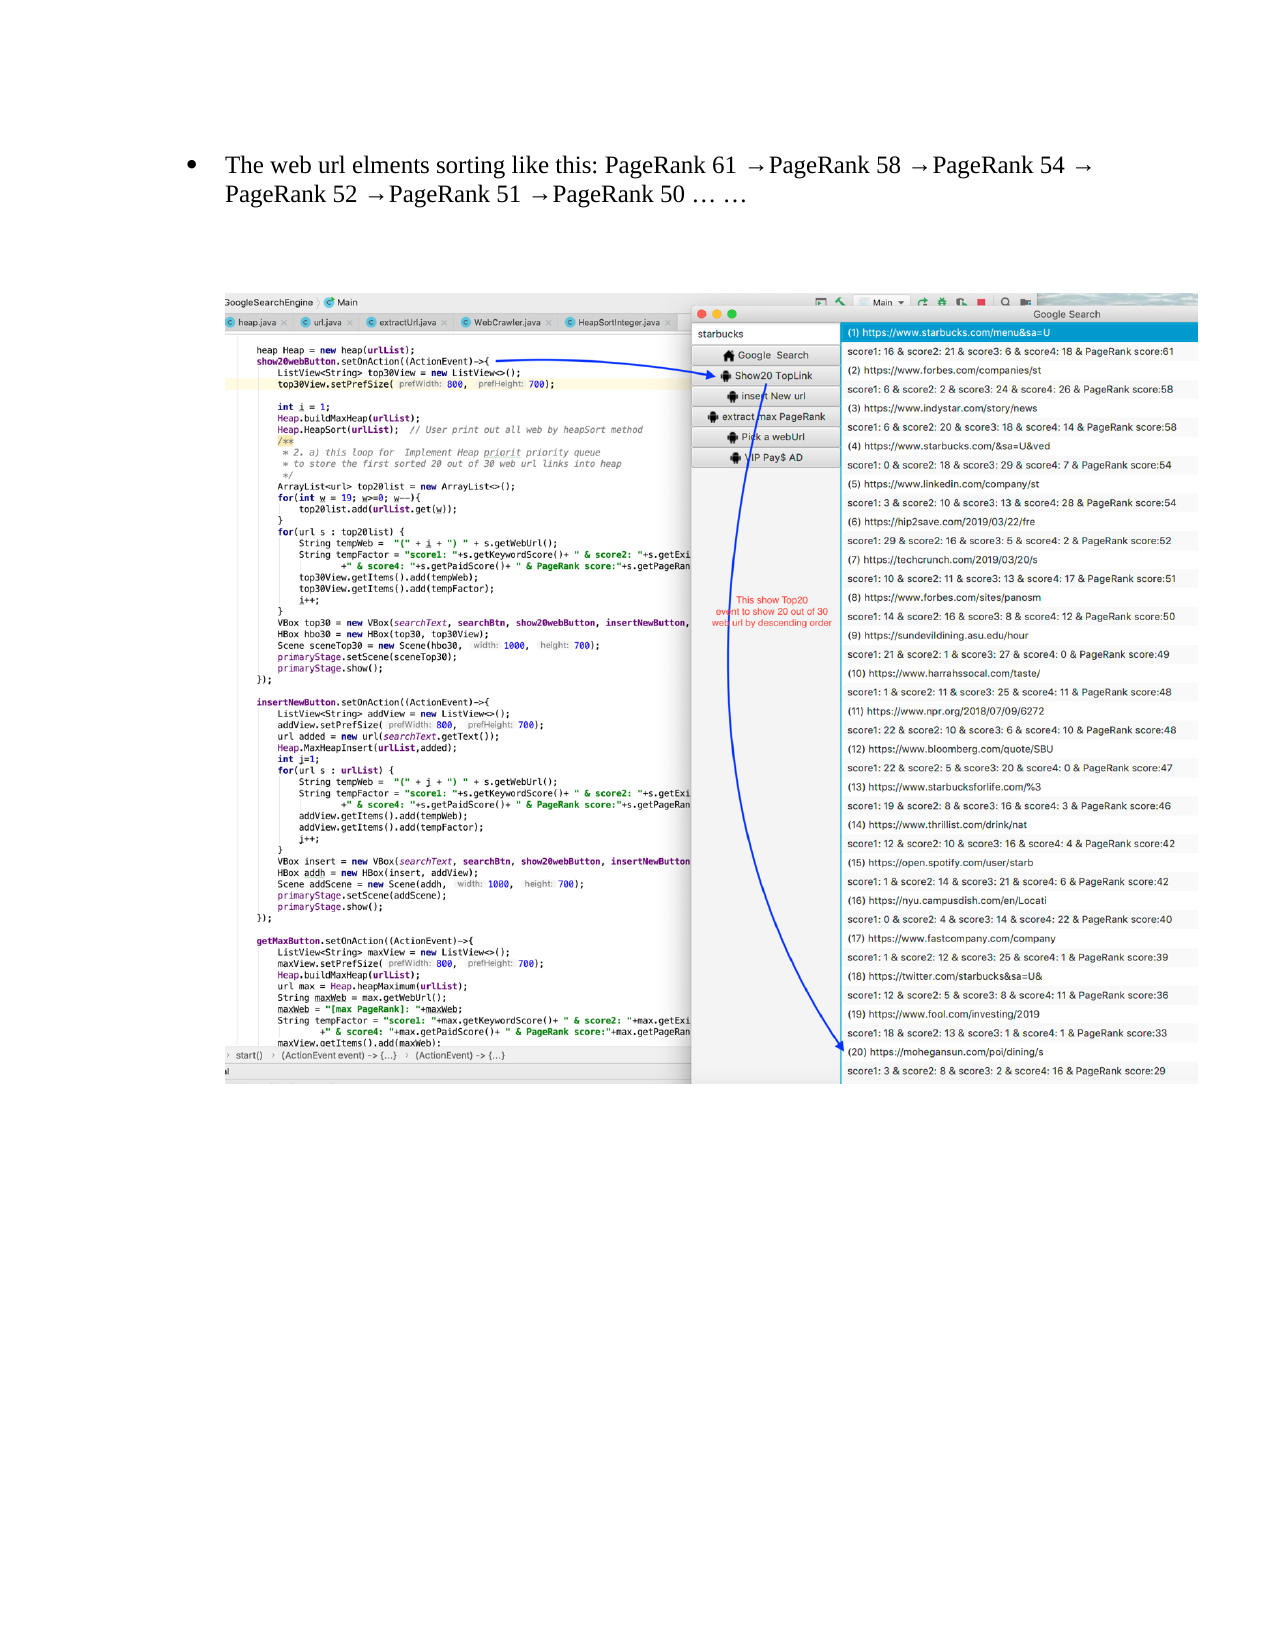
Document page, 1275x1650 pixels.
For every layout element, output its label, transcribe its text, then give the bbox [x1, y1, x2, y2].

list The web url elments sorting like this: PageRank 61 PageRank 58 PageRank 54 PageRank 52 PageRank 51 PageRank 50 … … [187, 150, 1125, 207]
picture [225, 293, 1198, 1084]
